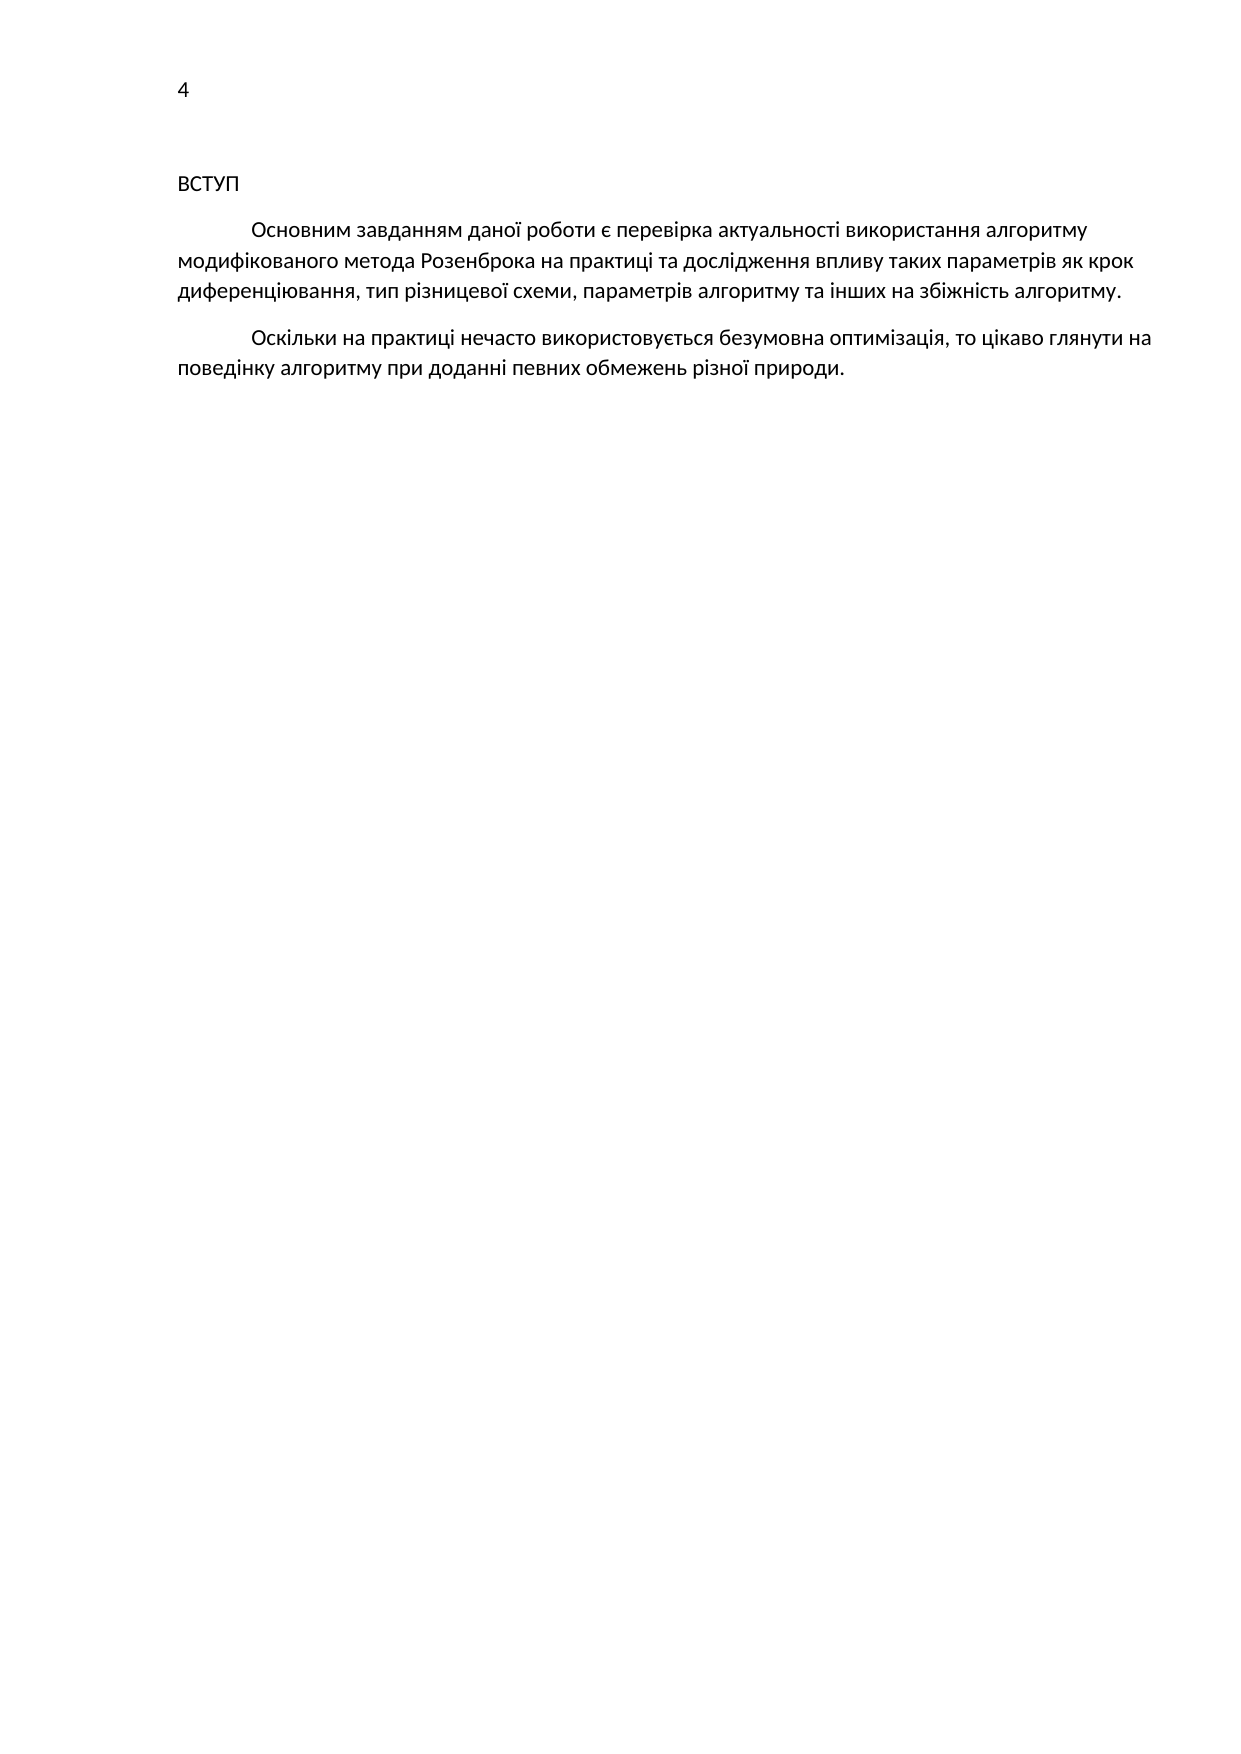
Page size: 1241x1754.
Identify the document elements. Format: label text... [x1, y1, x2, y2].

text Оскільки на практиці нечасто використовується безумовна оптимізація, то цікаво глянути на поведінку алгоритму при доданні певних обмежень різної природи. [177, 323, 1181, 381]
text Основним завданням даної роботи є перевірка актуальності використання алгоритму модифікованого метода Розенброка на практиці та дослідження впливу таких параметрів як крок диференціювання, тип різницевої схеми, параметрів алгоритму та інших на збіжність алгоритму. [177, 216, 1181, 304]
text ВСТУП [177, 169, 1181, 197]
